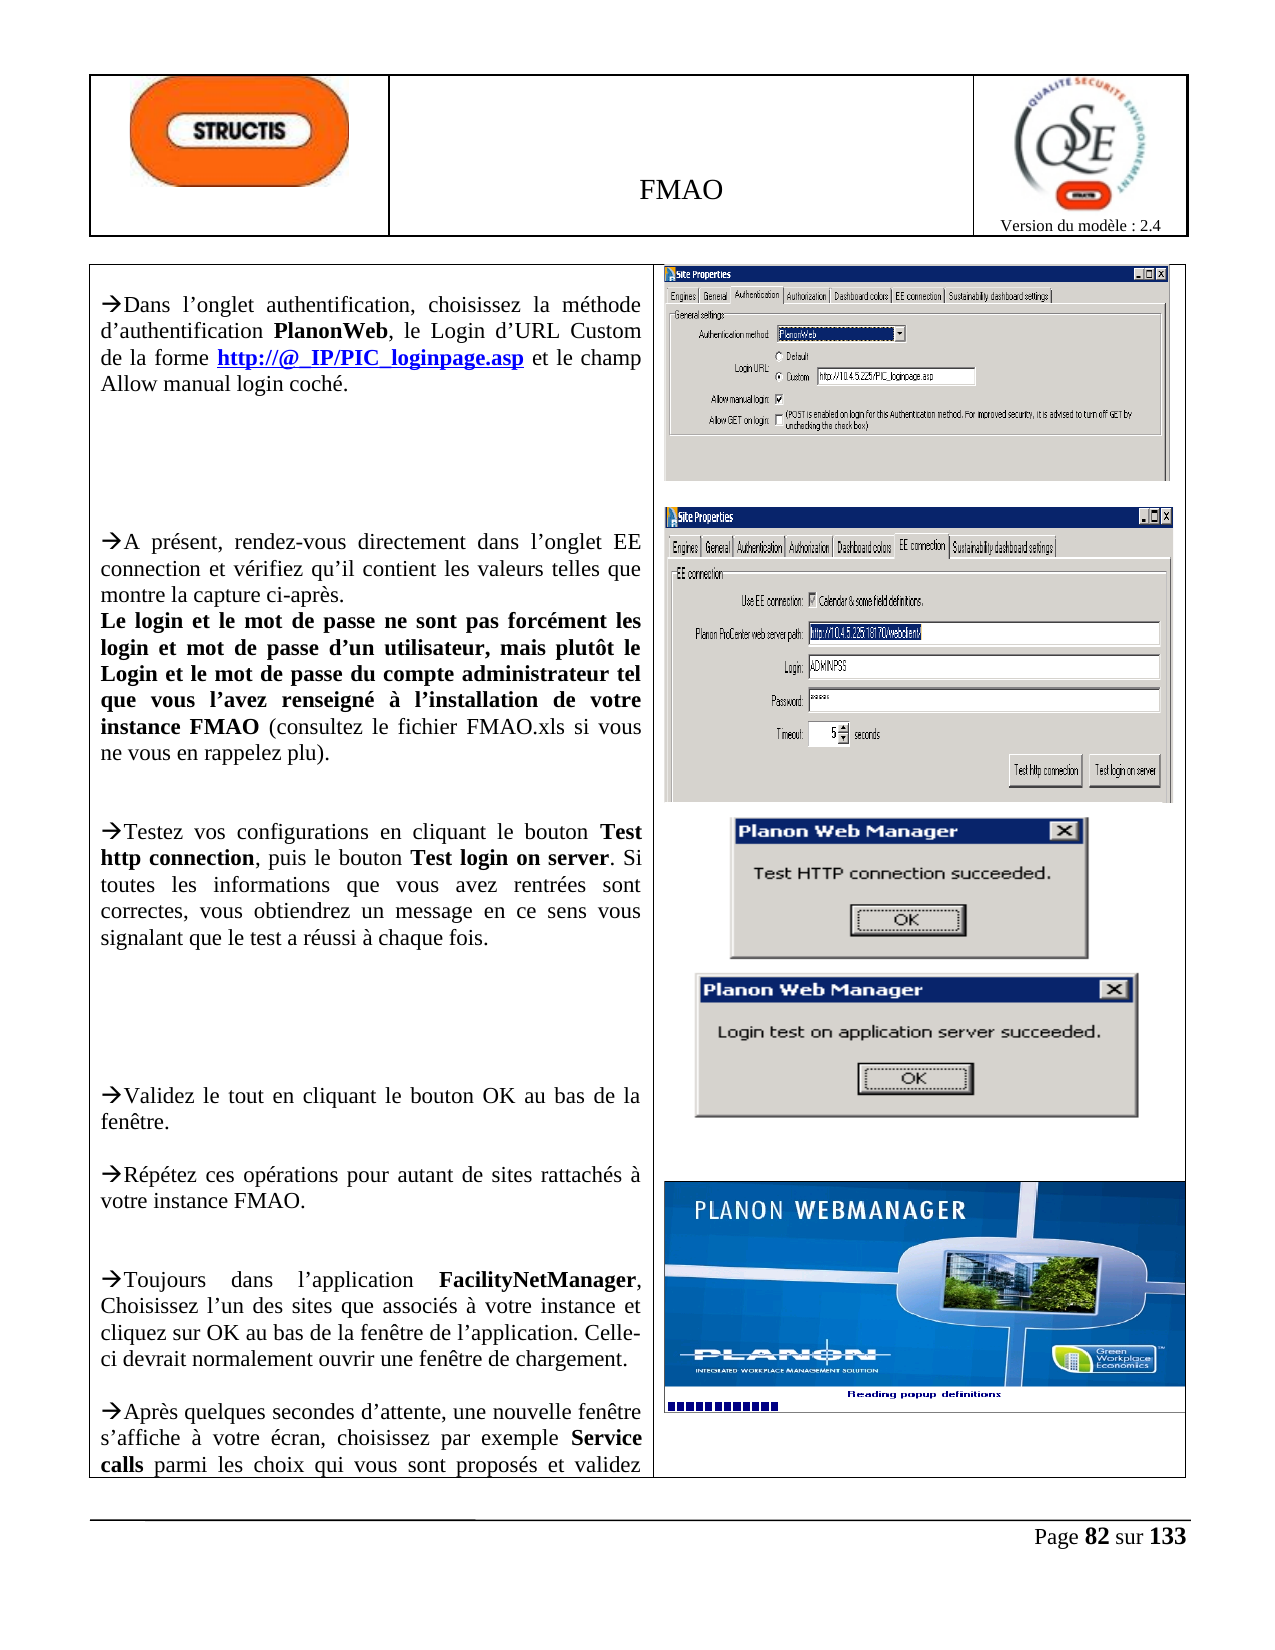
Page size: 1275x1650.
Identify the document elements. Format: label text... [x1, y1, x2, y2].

picture [664, 264, 1170, 481]
picture [129, 76, 349, 187]
picture [664, 507, 1174, 1129]
picture [1010, 76, 1151, 216]
table_cell [654, 265, 1185, 1477]
picture [664, 1181, 1186, 1413]
